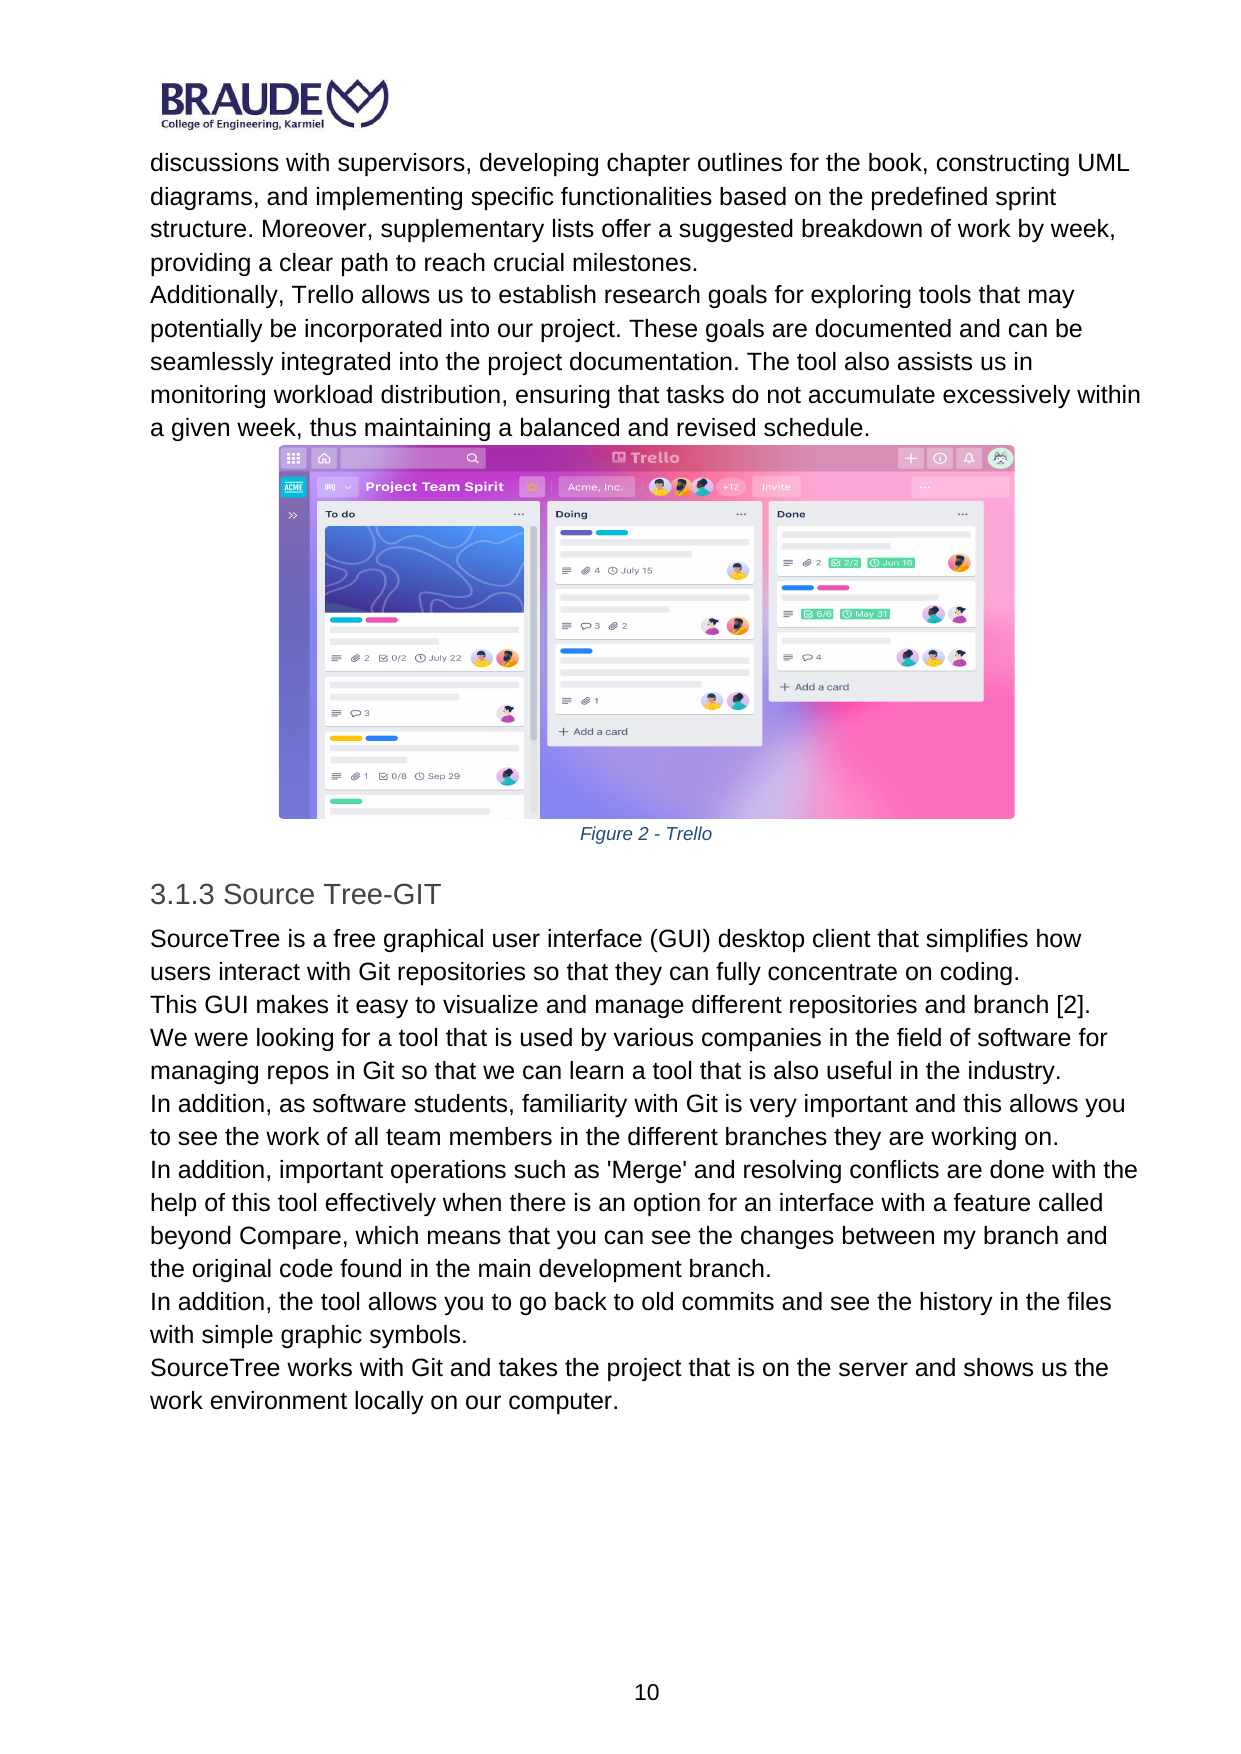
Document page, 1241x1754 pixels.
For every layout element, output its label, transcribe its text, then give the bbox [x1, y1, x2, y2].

picture [150, 75, 399, 134]
text SourceTree works with Git and takes the project that is on the server and shows us the work environment locally on our computer. [150, 1353, 1143, 1415]
text This GUI makes it easy to visualize and manage different repositories and branch [2]. [150, 990, 1143, 1019]
text In addition, the tool allows you to go back to old commits and see the history in the files with simple graphic symbols. [150, 1287, 1143, 1349]
picture [278, 445, 1015, 819]
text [150, 148, 1143, 276]
text In addition, important operations such as 'Merge' and resolving conflicts are done with the help of this tool effectively when there is an option for an interface with a feature called beyond Compare, which means that you can see the changes between my branch and the original code found in the main development branch. [150, 1155, 1143, 1283]
text Additionally, Trello allows us to establish research goals for exploring tools that may potentially be incorporated into our project. These goals are documented and can be seamlessly integrated into the project documentation. The tool also assists us in monitoring workload distribution, ensuring that tasks do not accumulate excessively within a given week, thus maintaining a balanced and revised schedule. [150, 281, 1143, 441]
subtitle 3.1.3 Source Tree-GIT [150, 877, 1143, 911]
text In addition, as software students, familiarity with Git is very important and this allows you to see the work of all team members in the different branches they are working on. [150, 1089, 1143, 1151]
text We were looking for a tool that is used by various companies in the field of software for managing repos in Git so that we can learn a tool that is also useful in the industry. [150, 1023, 1143, 1085]
text SourceTree is a free graphical user interface (GUI) desktop client that simplifies how users interact with Git repositories so that they can fully concentrate on coding. [150, 924, 1143, 986]
